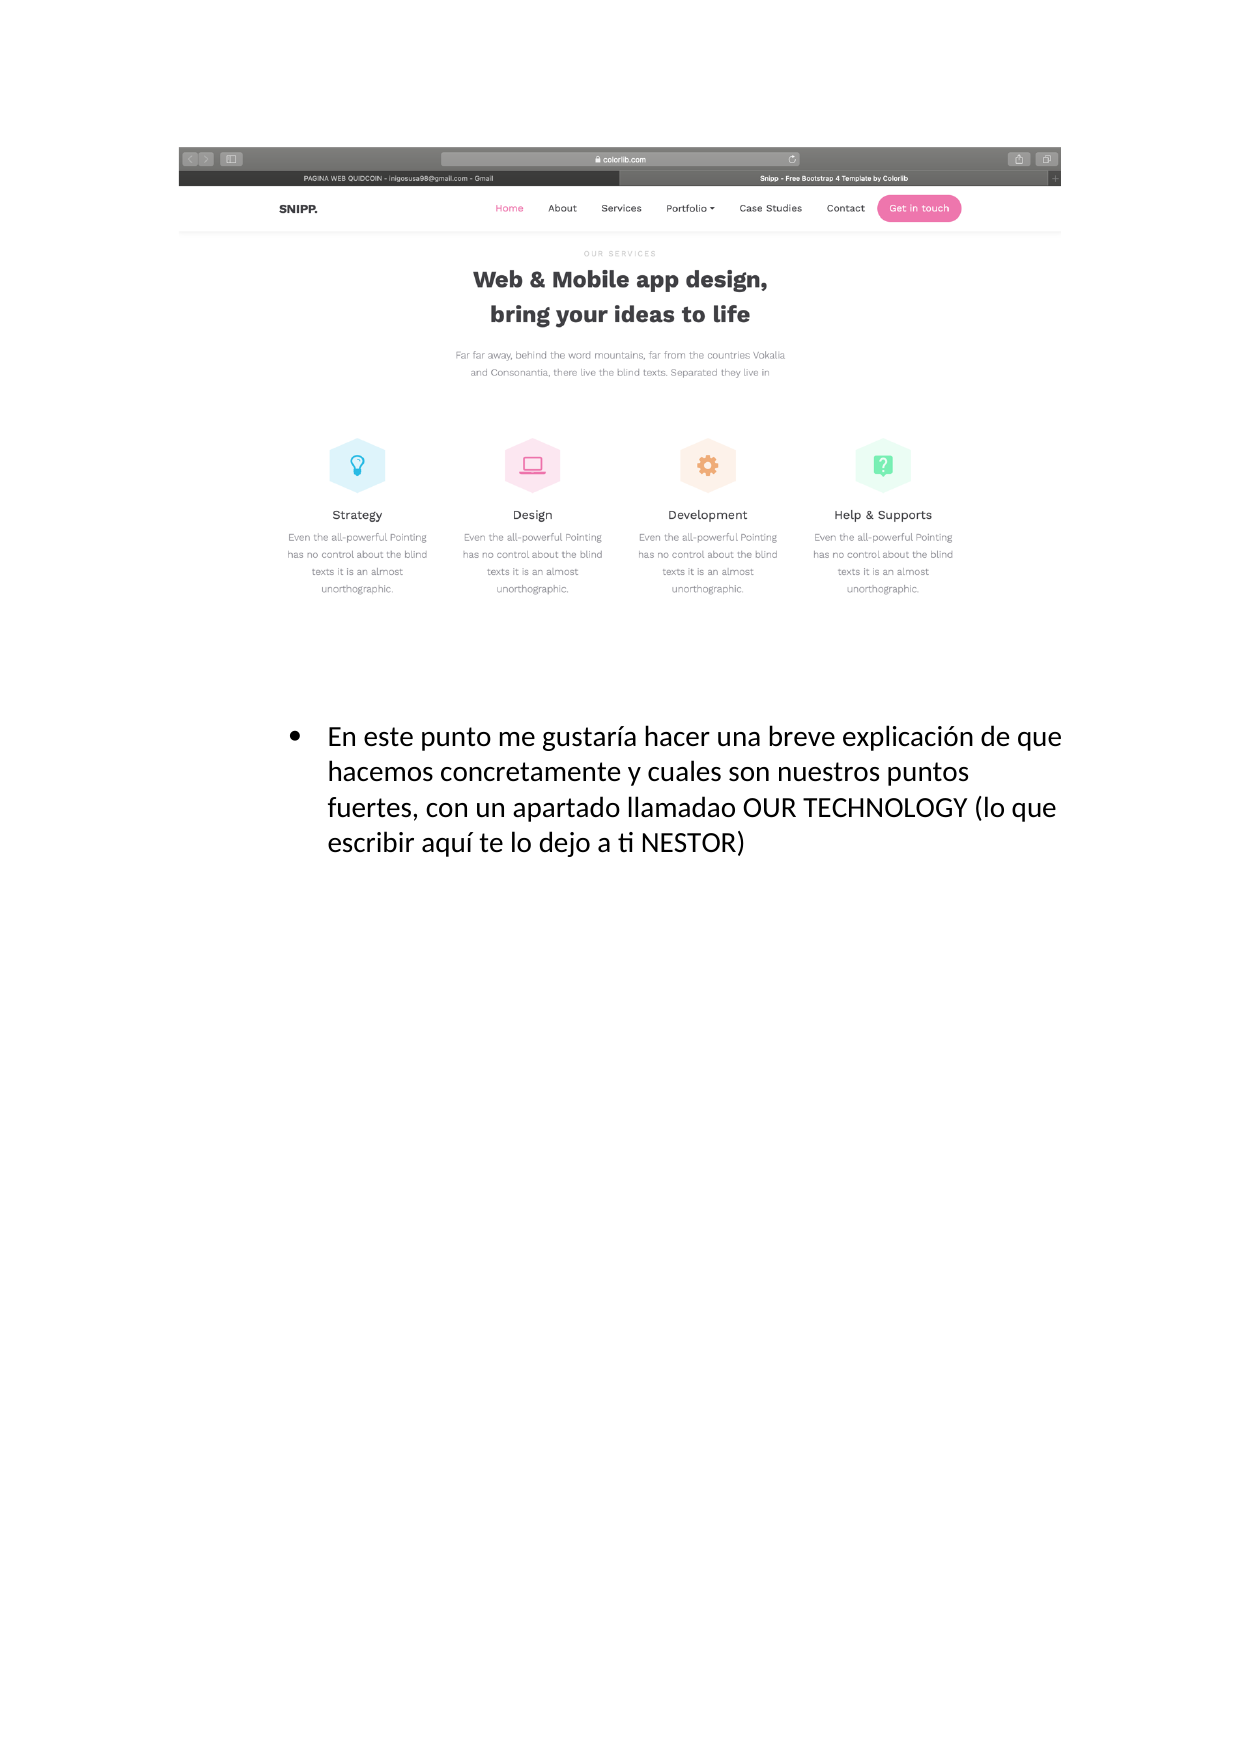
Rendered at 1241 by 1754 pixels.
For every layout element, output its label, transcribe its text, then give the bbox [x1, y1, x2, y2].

picture [177, 147, 1060, 699]
